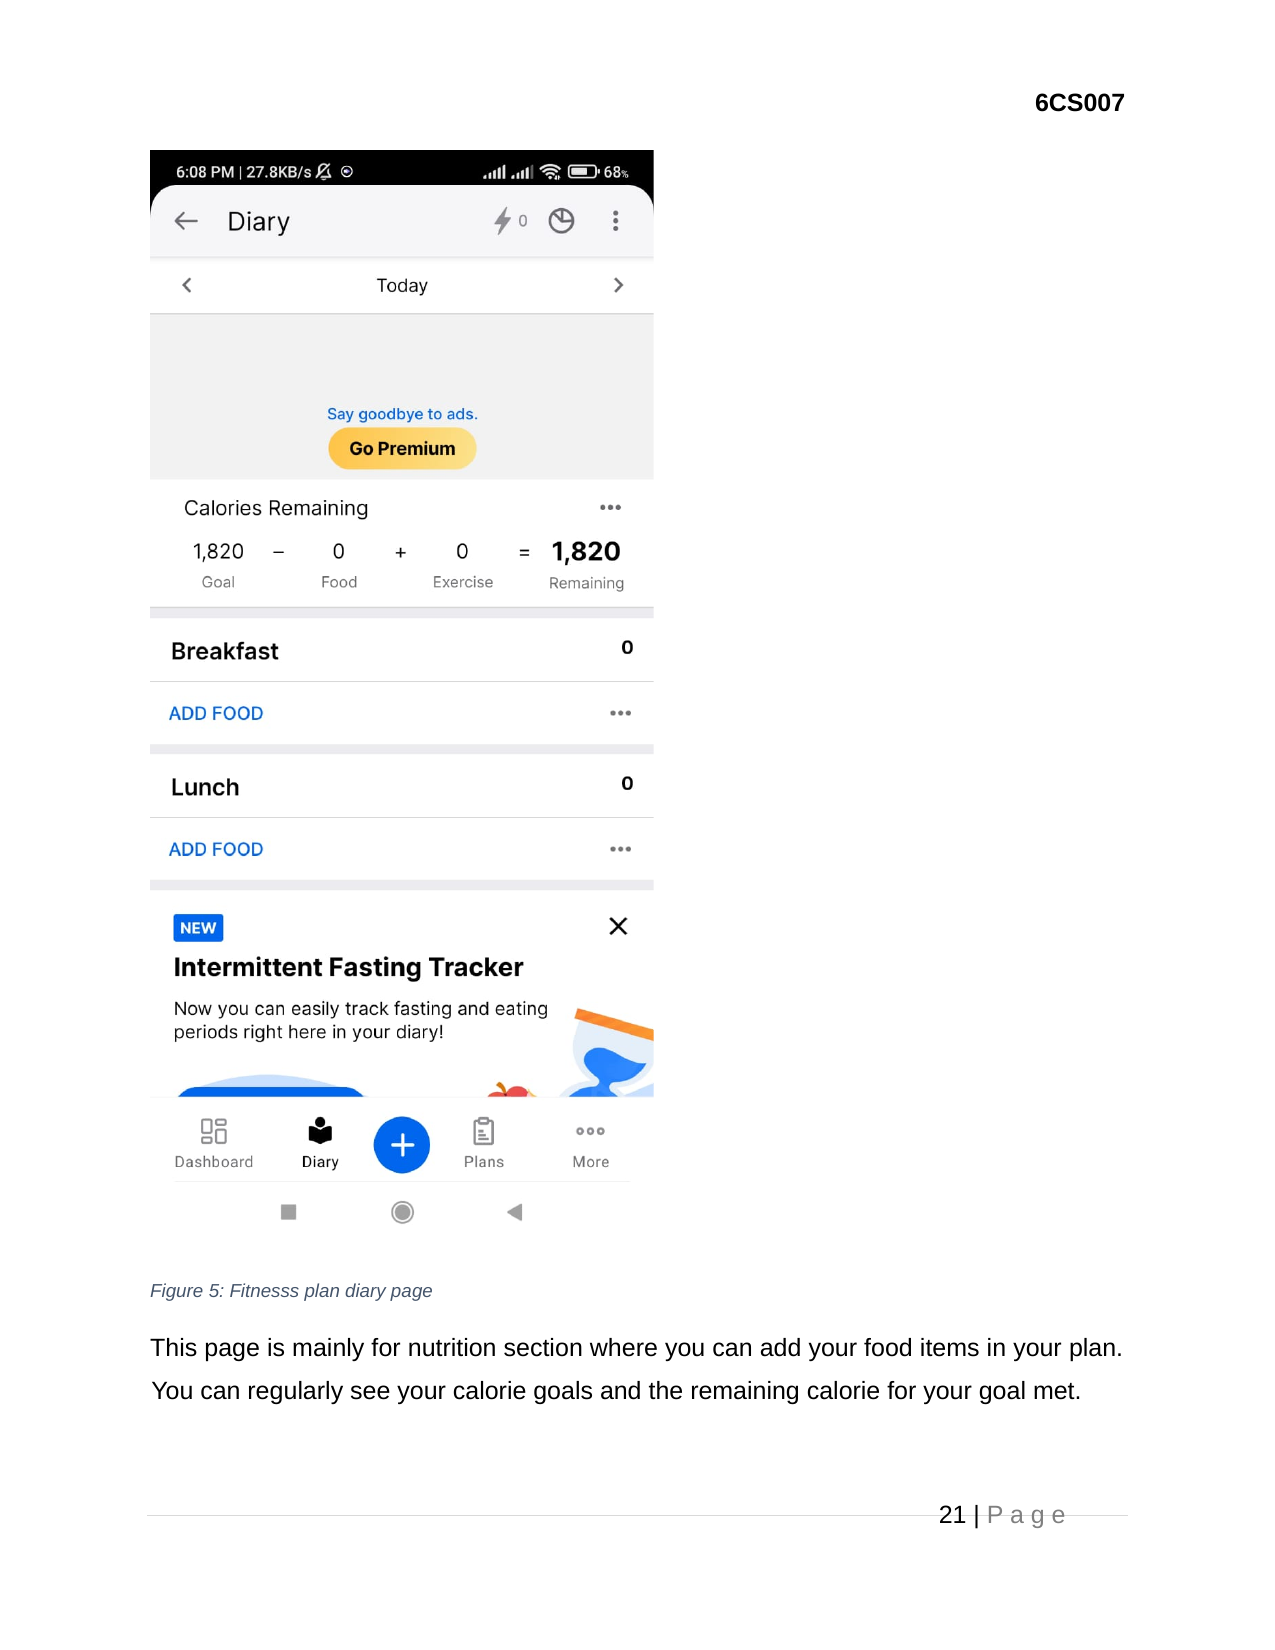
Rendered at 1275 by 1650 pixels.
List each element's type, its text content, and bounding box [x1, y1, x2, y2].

picture [150, 150, 654, 1242]
text This page is mainly for nutrition section where you can add your food items in your plan. You can regularly see your calorie goals and the remaining calorie for your goal met. [150, 1333, 1125, 1405]
text Figure 5: Fitnesss plan diary page [150, 1280, 1125, 1301]
